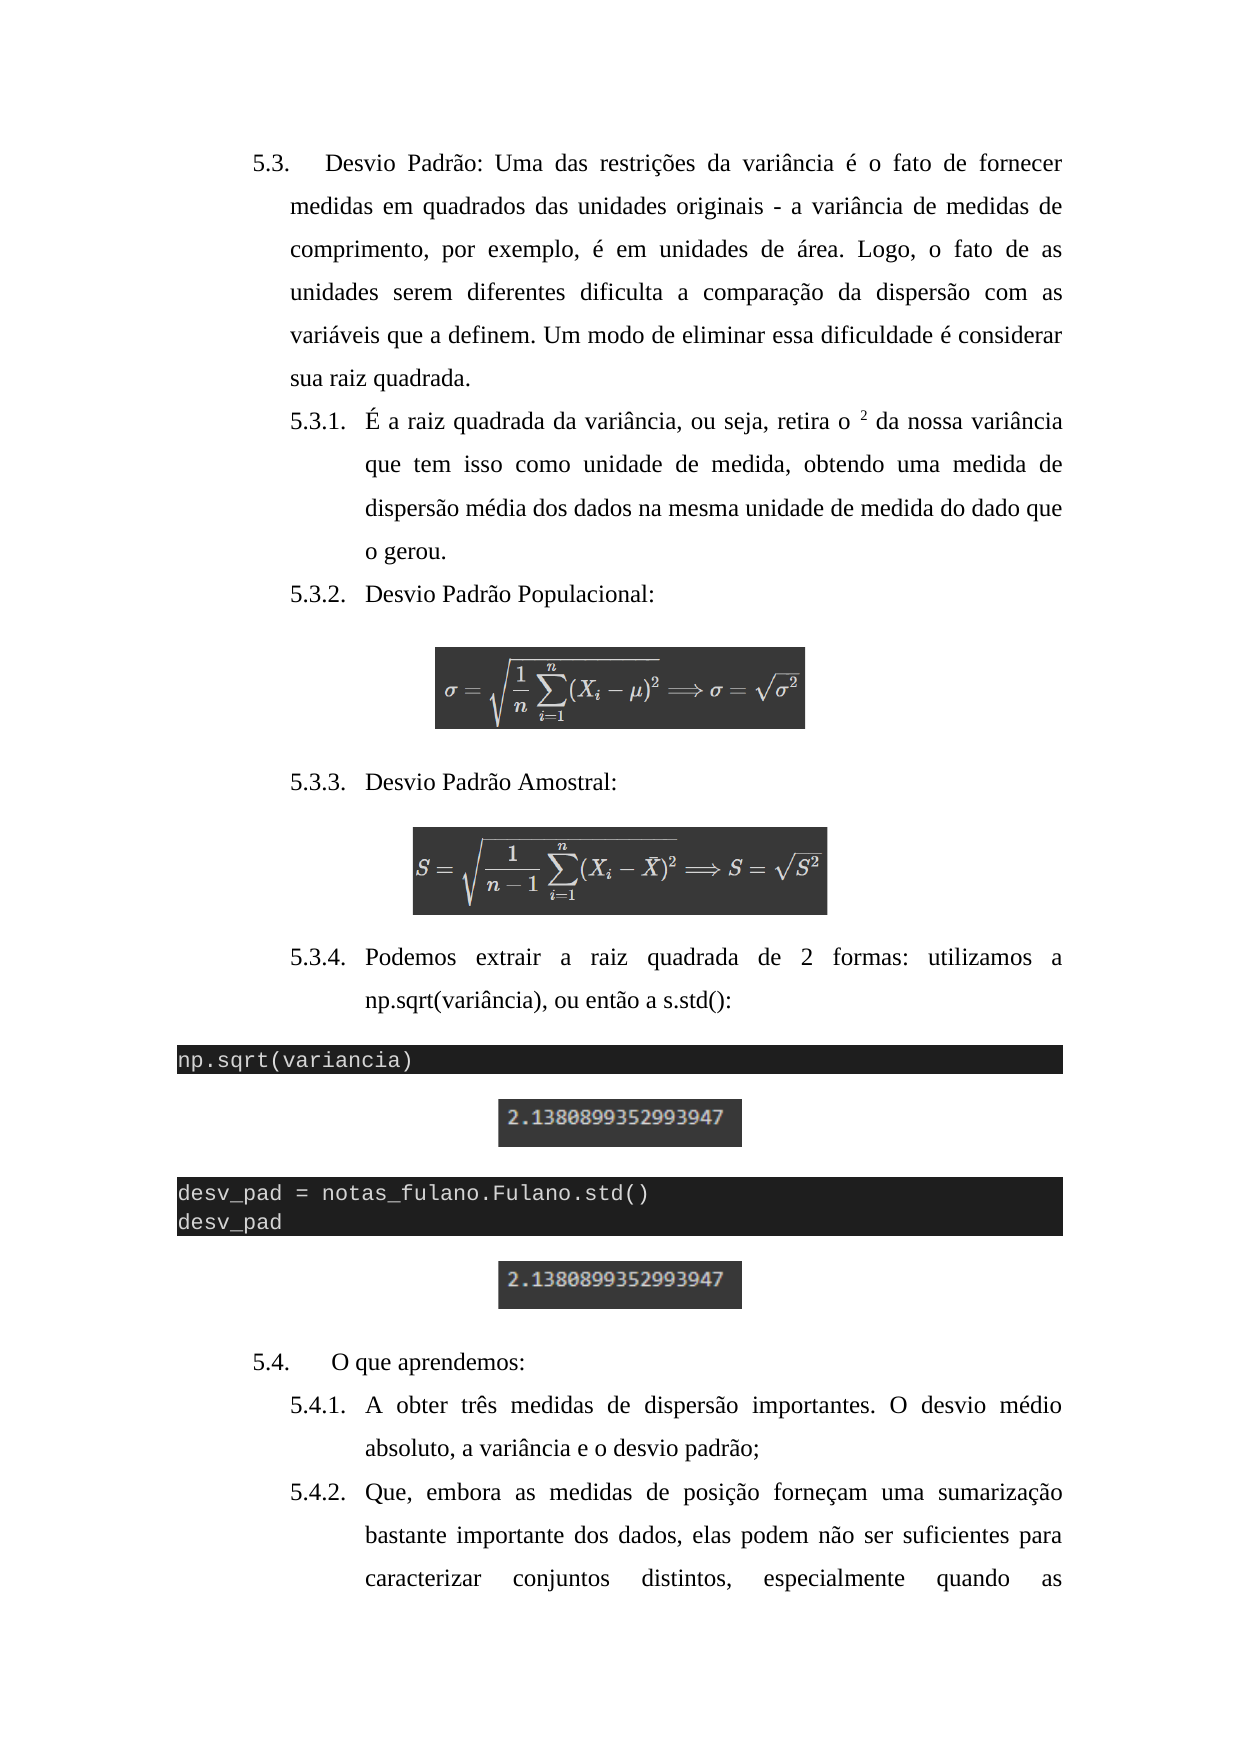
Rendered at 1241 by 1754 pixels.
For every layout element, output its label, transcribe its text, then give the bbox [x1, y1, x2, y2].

text desv_pad = notas_fulano.Fulano.std() [177, 1177, 1063, 1207]
list A obter três medidas de dispersão importantes. O desvio médio absoluto, a variância e o desvio padrão; [290, 1390, 1063, 1462]
picture [498, 1099, 742, 1147]
picture [435, 647, 805, 729]
list Desvio Padrão Populacional: [290, 579, 1063, 608]
text desv_pad [177, 1207, 1063, 1236]
list Desvio Padrão Amostral: [290, 767, 1063, 796]
text np.sqrt(variancia) [177, 1045, 1063, 1074]
picture [412, 827, 828, 915]
list É a raiz quadrada da variância, ou seja, retira o 2 da nossa variância que tem isso como unidade de medida, obtendo uma medida de dispersão média dos dados na mesma unidade de medida do dado que o gerou. [290, 406, 1063, 564]
list Desvio Padrão: Uma das restrições da variância é o fato de fornecer medidas em quadrados das unidades originais - a variância de medidas de comprimento, por exemplo, é em unidades de área. Logo, o fato de as unidades serem diferentes dificulta a comparação da dispersão com as variáveis que a definem. Um modo de eliminar essa dificuldade é considerar sua raiz quadrada. [252, 148, 1063, 392]
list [290, 1477, 1063, 1592]
list O que aprendemos: [252, 1347, 1063, 1376]
list Podemos extrair a raiz quadrada de 2 formas: utilizamos a np.sqrt(variância), ou então a s.std(): [290, 942, 1063, 1014]
picture [498, 1261, 742, 1309]
